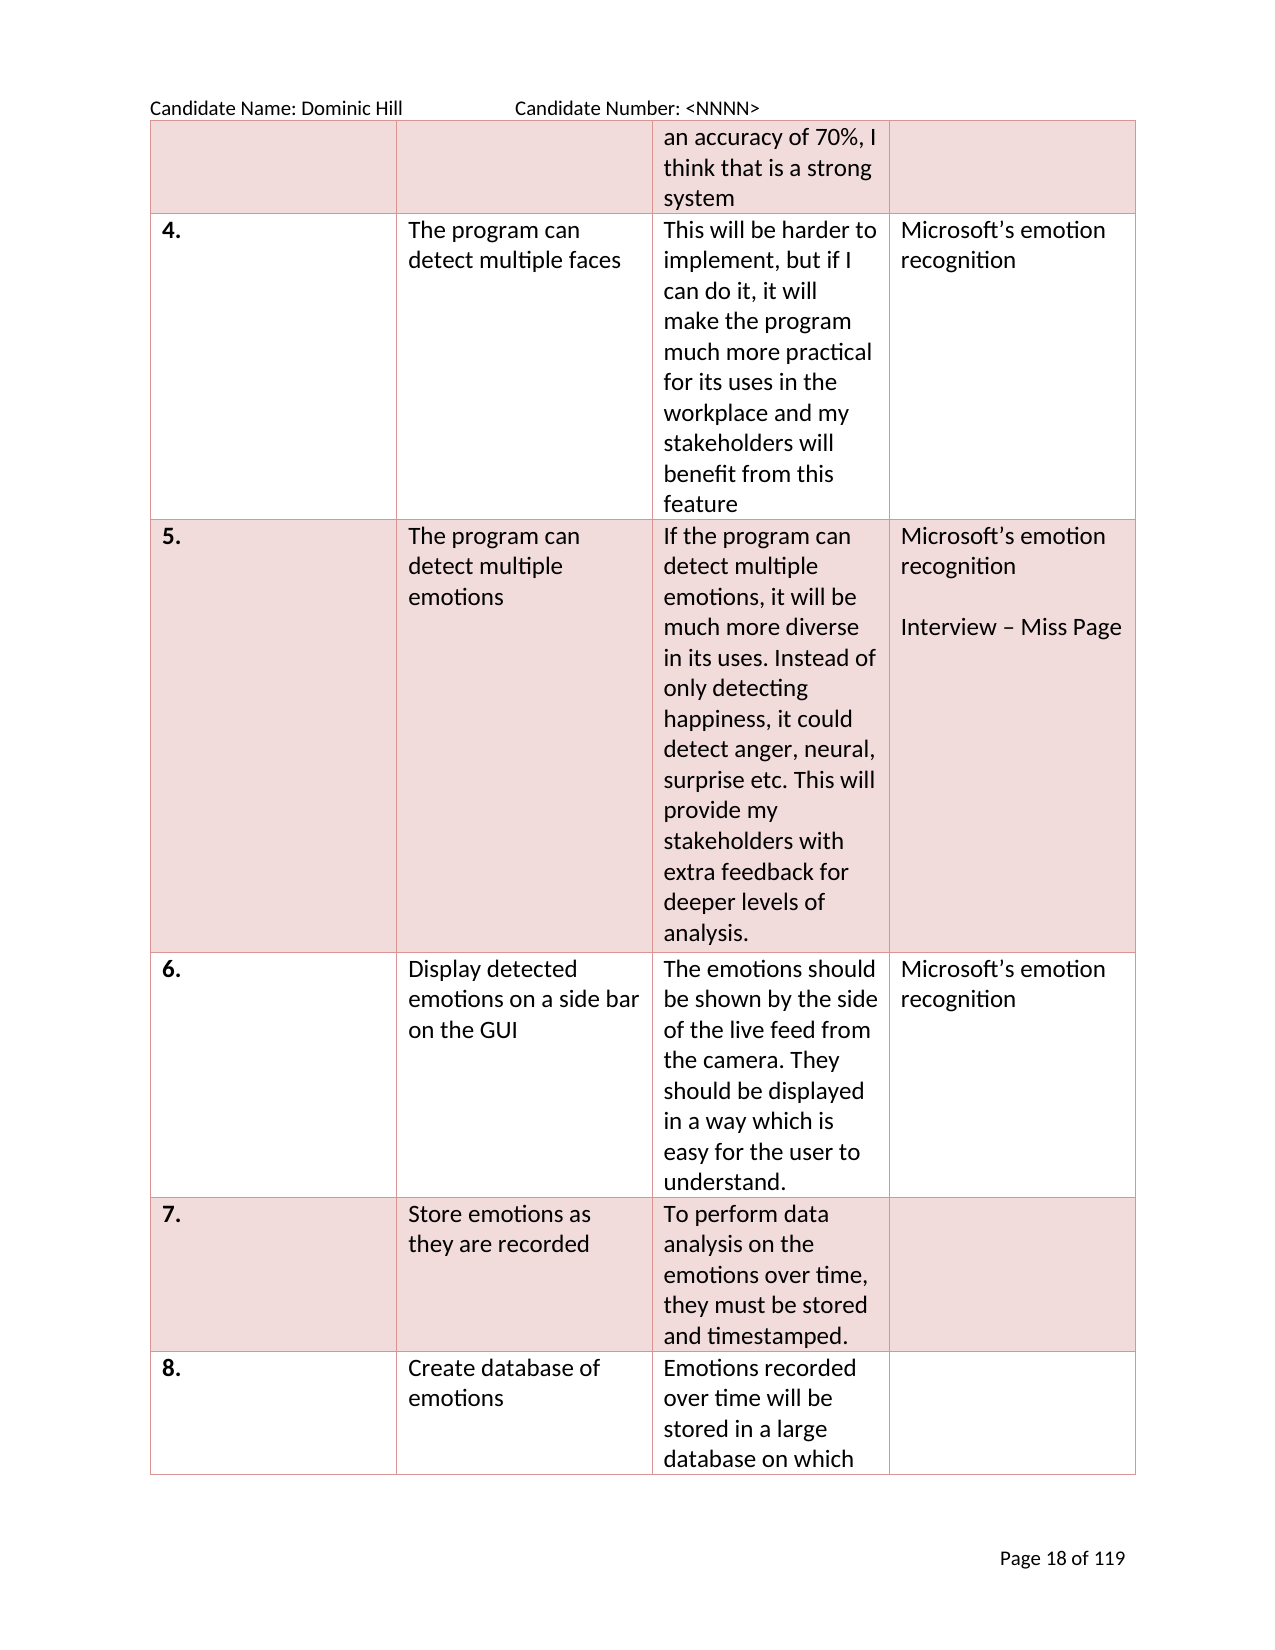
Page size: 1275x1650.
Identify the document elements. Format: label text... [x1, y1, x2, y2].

table_cell The emotions should be shown by the side of the live feed from the camera. They should be displayed in a way which is easy for the user to understand. [653, 953, 889, 1197]
table_cell Microsoft’s emotion recognition [890, 214, 1135, 519]
table_cell Microsoft’s emotion recognition Interview – Miss Page [890, 520, 1135, 952]
table_cell 8. [151, 1352, 396, 1474]
table_cell 6. [151, 953, 396, 1197]
table_cell This will be harder to implement, but if I can do it, it will make the program much more practical for its uses in the workplace and my stakeholders will benefit from this feature [653, 214, 889, 519]
table_cell Store emotions as they are recorded [397, 1198, 652, 1351]
table_cell Display detected emotions on a side bar on the GUI [397, 953, 652, 1197]
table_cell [397, 121, 652, 213]
table_cell Microsoft’s emotion recognition [890, 953, 1135, 1197]
table_cell [890, 1198, 1135, 1351]
table_cell If the program can detect multiple emotions, it will be much more diverse in its uses. Instead of only detecting happiness, it could detect anger, neural, surprise etc. This will provide my stakeholders with extra feedback for deeper levels of analysis. [653, 520, 889, 952]
table_cell 7. [151, 1198, 396, 1351]
table_cell The program can detect multiple faces [397, 214, 652, 519]
table_cell 4. [151, 214, 396, 519]
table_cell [890, 121, 1135, 213]
table_cell [890, 1352, 1135, 1474]
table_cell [653, 1352, 889, 1474]
table_cell The program can detect multiple emotions [397, 520, 652, 952]
table_cell 5. [151, 520, 396, 952]
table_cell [653, 121, 889, 213]
table_cell To perform data analysis on the emotions over time, they must be stored and timestamped. [653, 1198, 889, 1351]
table_cell 3. [151, 121, 396, 213]
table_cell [397, 1352, 652, 1474]
